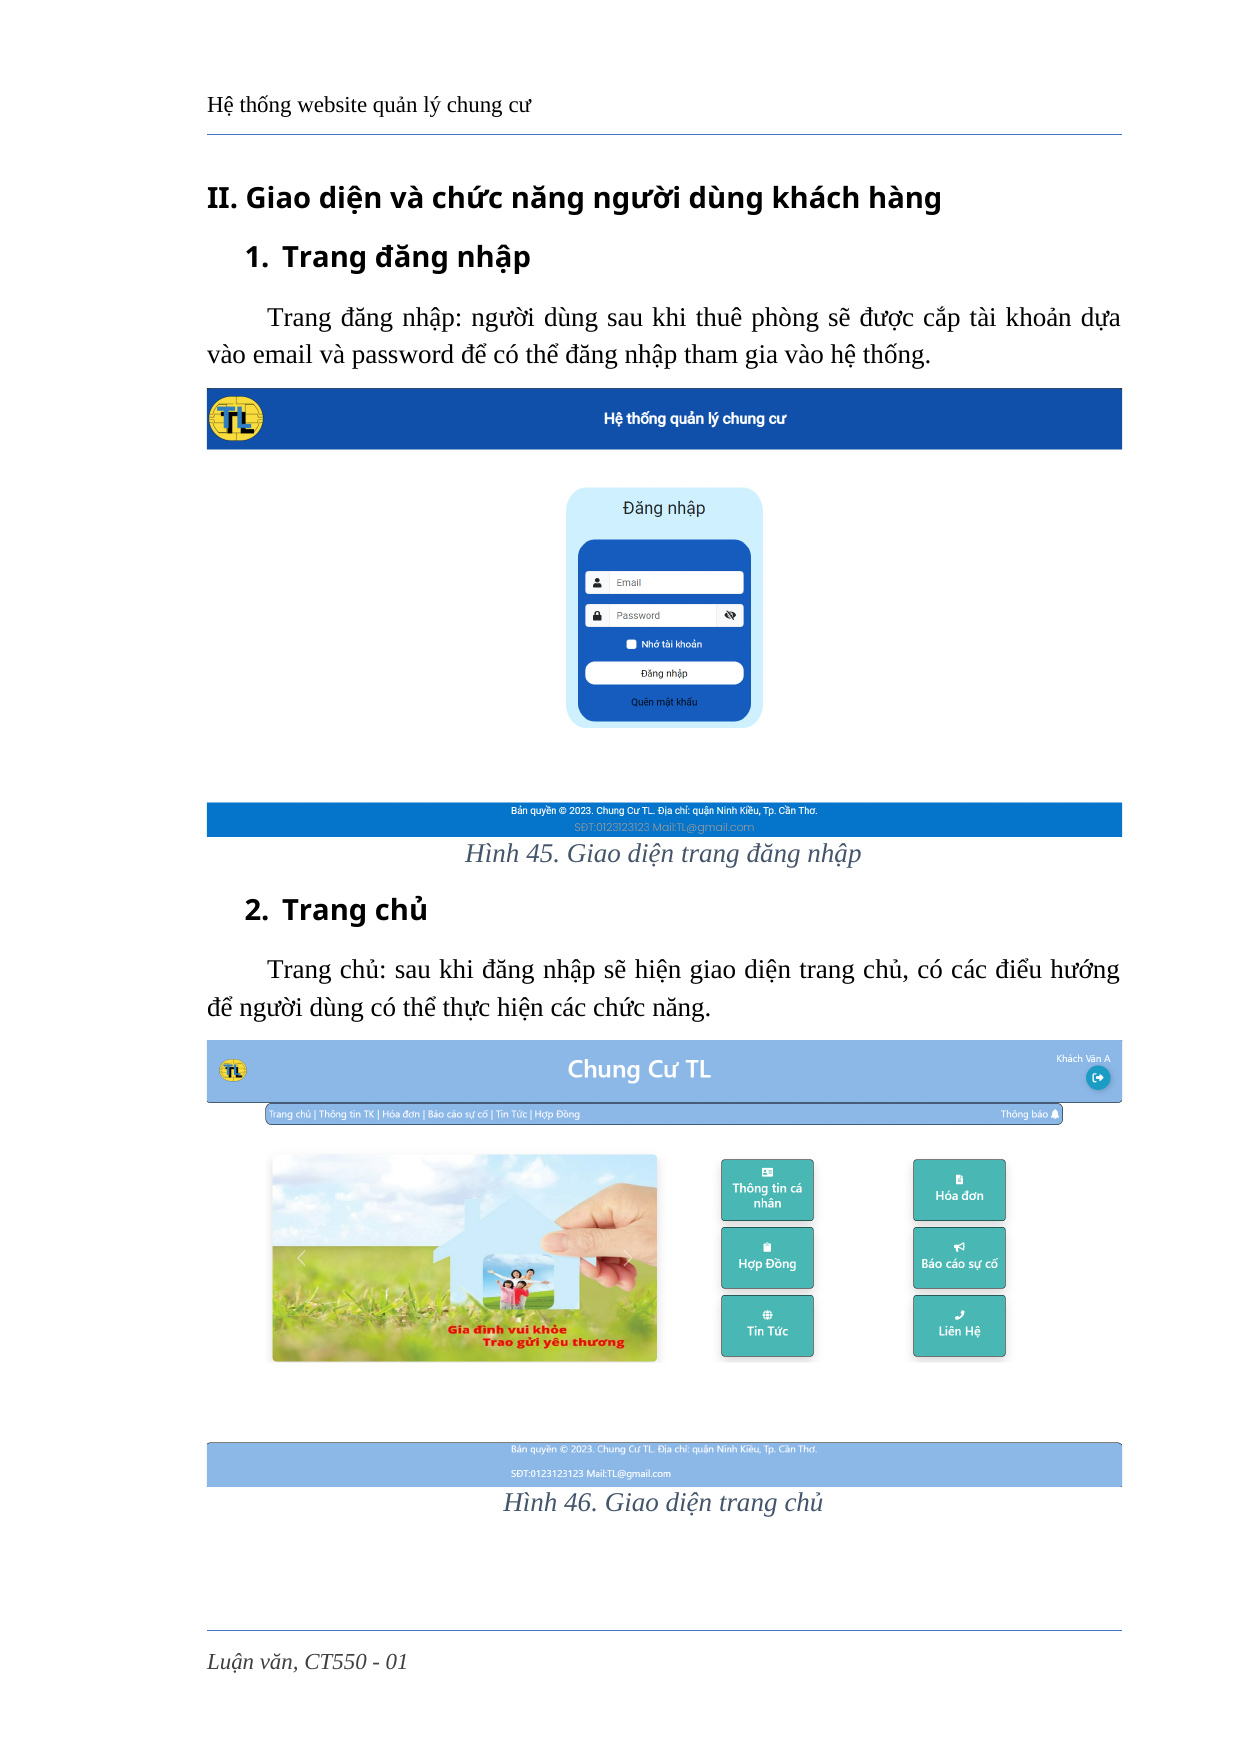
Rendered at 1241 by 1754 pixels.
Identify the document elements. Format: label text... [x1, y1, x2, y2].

picture [206, 1040, 1123, 1487]
text Hình 46. Giao diện trang chủ [207, 1487, 1122, 1517]
subtitle Trang đăng nhập [244, 237, 1122, 276]
subtitle Trang chủ [244, 889, 1122, 929]
text Trang chủ: sau khi đăng nhập sẽ hiện giao diện trang chủ, có các điểu hướng để người dùng có thể thực hiện các chức năng. [207, 953, 1122, 1022]
subtitle II. Giao diện và chức năng người dùng khách hàng [207, 177, 1122, 217]
text Hình 45. Giao diện trang đăng nhập [207, 837, 1122, 868]
text Trang đăng nhập: người dùng sau khi thuê phòng sẽ được cắp tài khoản dựa vào email và password để có thể đăng nhập tham gia vào hệ thống. [207, 301, 1122, 369]
picture [206, 388, 1123, 837]
